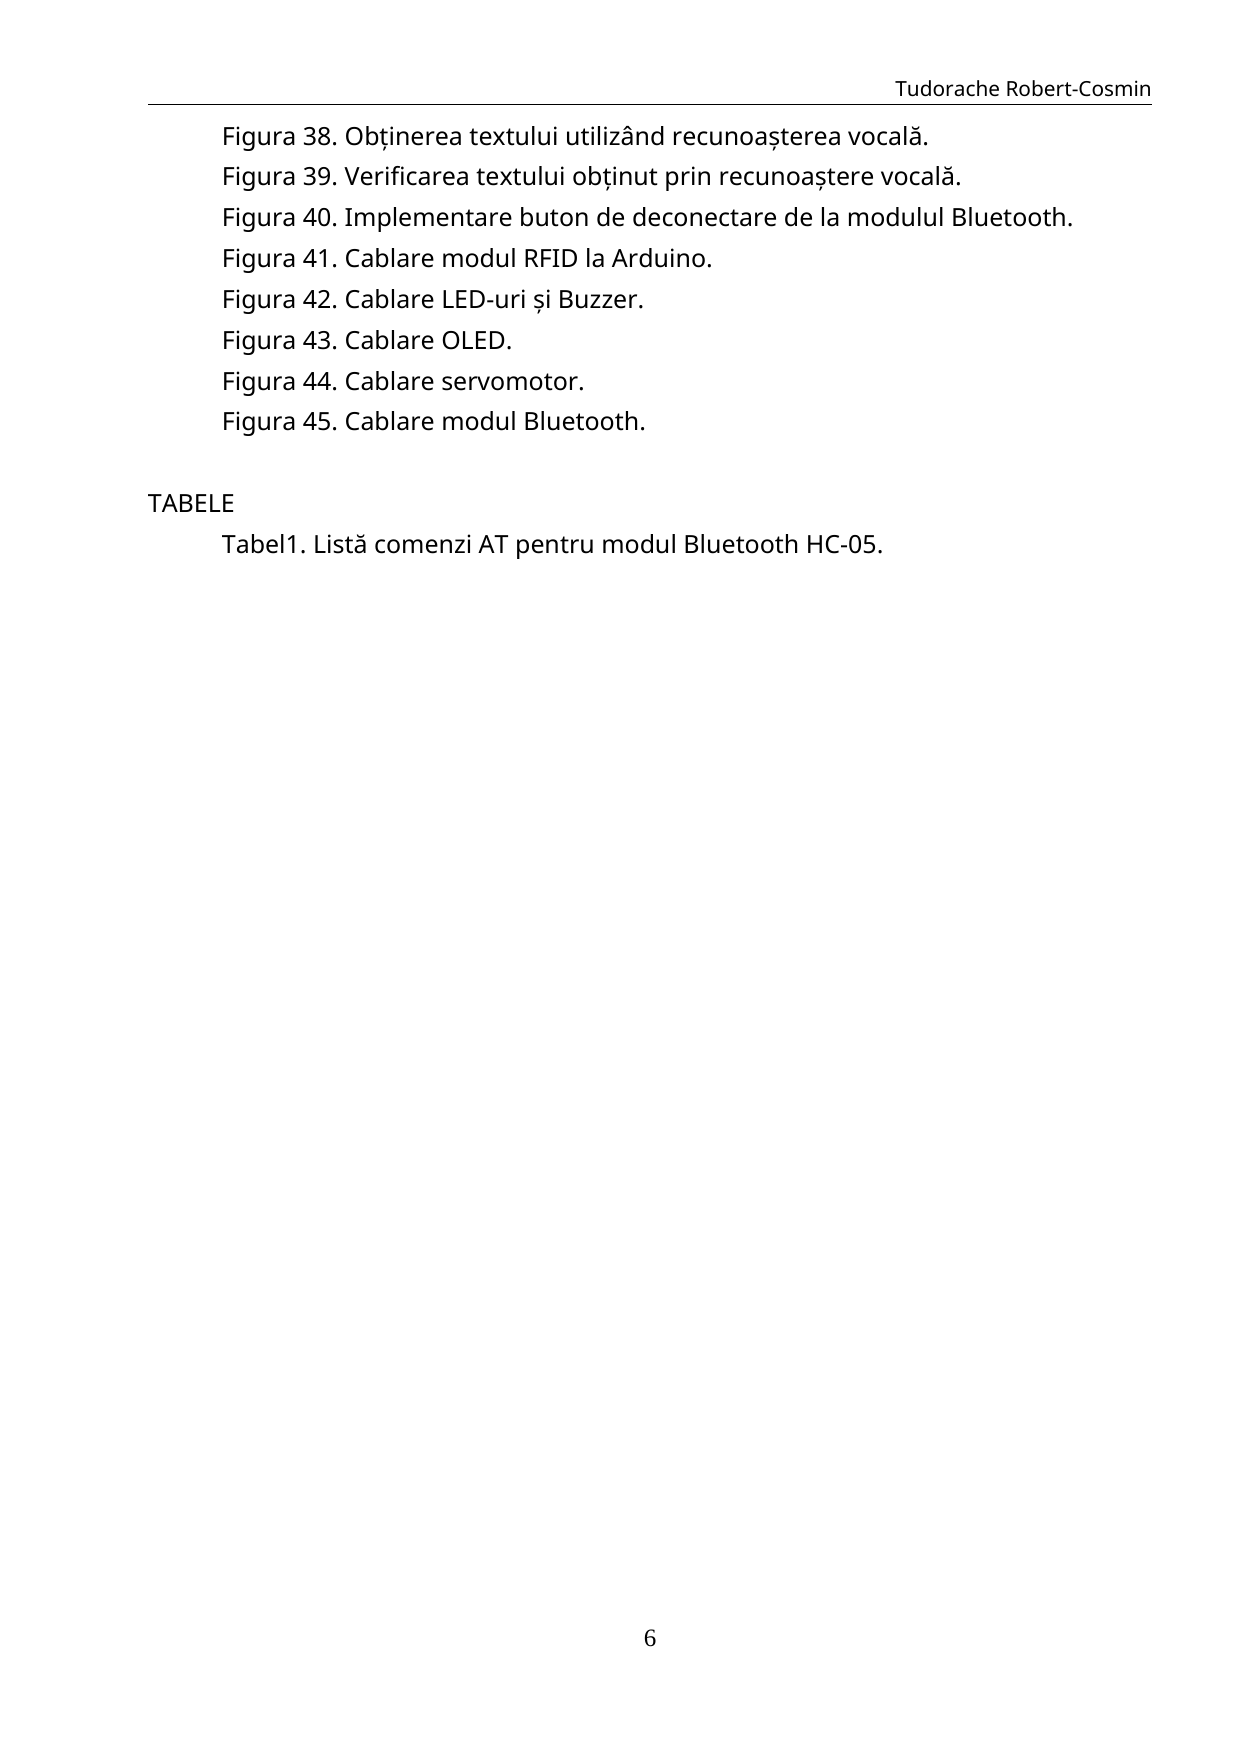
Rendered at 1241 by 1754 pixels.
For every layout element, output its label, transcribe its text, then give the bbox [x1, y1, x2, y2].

text Figura 38. Obținerea textului utilizând recunoașterea vocală. [148, 118, 1152, 152]
text Figura 45. Cablare modul Bluetooth. [148, 404, 1152, 438]
text Figura 43. Cablare OLED. [148, 322, 1152, 356]
text Figura 42. Cablare LED-uri și Buzzer. [148, 281, 1152, 316]
text Figura 39. Verificarea textului obținut prin recunoaștere vocală. [148, 159, 1152, 193]
text Tabel1. Listă comenzi AT pentru modul Bluetooth HC-05. [148, 526, 1152, 561]
text TABELE [148, 486, 1152, 520]
text Figura 44. Cablare servomotor. [148, 363, 1152, 397]
text Figura 40. Implementare buton de deconectare de la modulul Bluetooth. [148, 200, 1152, 234]
text Figura 41. Cablare modul RFID la Arduino. [148, 241, 1152, 275]
